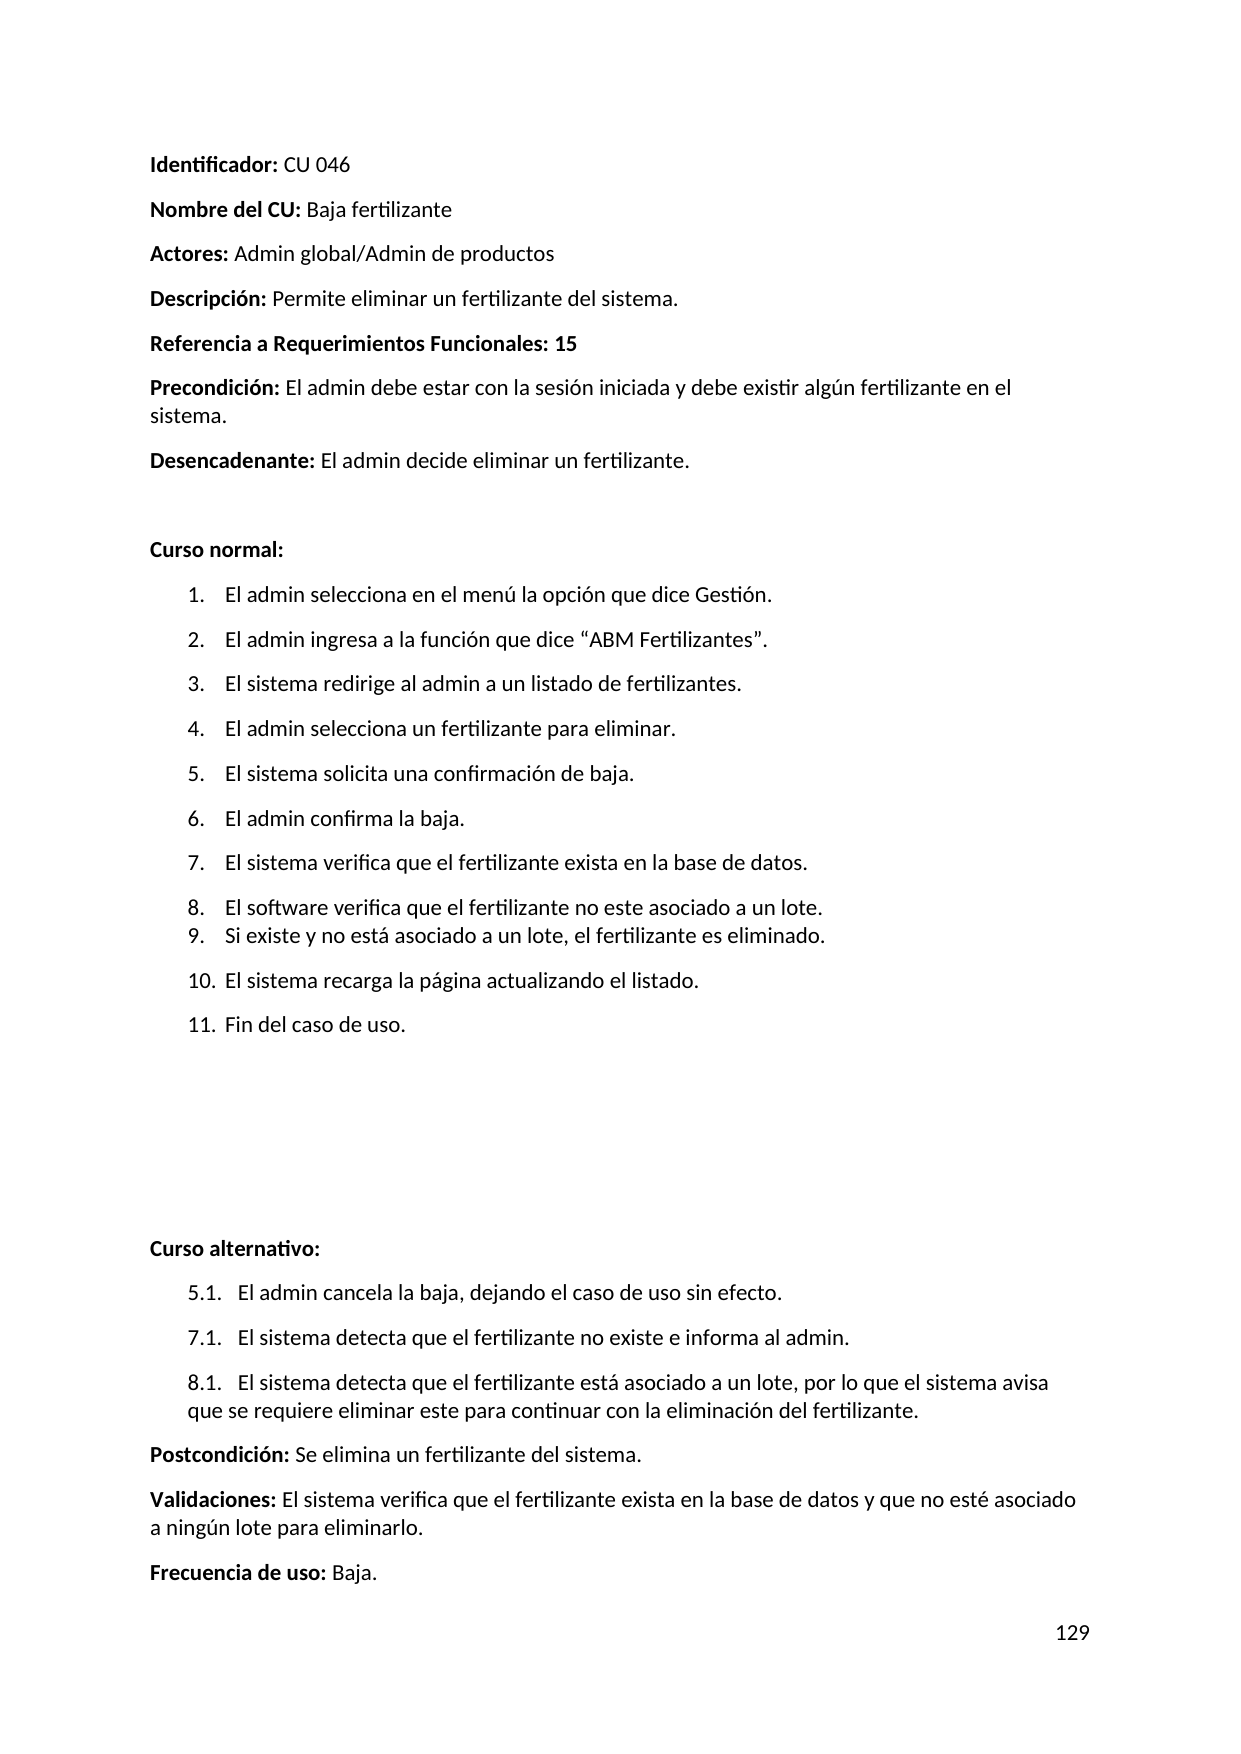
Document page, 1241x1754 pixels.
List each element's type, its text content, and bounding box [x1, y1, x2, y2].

text 7.1. El sistema detecta que el fertilizante no existe e informa al admin. [187, 1323, 1090, 1351]
text Actores: Admin global/Admin de productos [150, 239, 1090, 267]
text Curso normal: [150, 536, 1090, 563]
list El sistema recarga la página actualizando el listado. [187, 966, 1090, 994]
list El admin confirma la baja. [187, 804, 1090, 832]
list El sistema redirige al admin a un listado de fertilizantes. [187, 669, 1090, 698]
text Nombre del CU: Baja fertilizante [150, 195, 1090, 223]
list El admin ingresa a la función que dice “ABM Fertilizantes”. [187, 625, 1090, 653]
list El admin selecciona en el menú la opción que dice Gestión. [187, 580, 1090, 608]
text 8.1. El sistema detecta que el fertilizante está asociado a un lote, por lo que el sistema avisa que se requiere eliminar este para continuar con la eliminación del fertilizante. [187, 1368, 1090, 1424]
text Precondición: El admin debe estar con la sesión iniciada y debe existir algún fertilizante en el sistema. [150, 373, 1090, 429]
text Desencadenante: El admin decide eliminar un fertilizante. [150, 446, 1090, 474]
text Postcondición: Se elimina un fertilizante del sistema. [150, 1441, 1090, 1469]
list El sistema verifica que el fertilizante exista en la base de datos. [187, 848, 1090, 876]
text Frecuencia de uso: Baja. [150, 1558, 1090, 1586]
list El software verifica que el fertilizante no este asociado a un lote. [187, 893, 1090, 921]
text Identificador: CU 046 [150, 150, 1090, 178]
text 5.1. El admin cancela la baja, dejando el caso de uso sin efecto. [187, 1278, 1090, 1307]
text Referencia a Requerimientos Funcionales: 15 [150, 329, 1090, 357]
list Si existe y no está asociado a un lote, el fertilizante es eliminado. [187, 921, 1090, 949]
text Validaciones: El sistema verifica que el fertilizante exista en la base de datos y que no esté asociado a ningún lote para eliminarlo. [150, 1485, 1090, 1541]
text Descripción: Permite eliminar un fertilizante del sistema. [150, 284, 1090, 312]
list El admin selecciona un fertilizante para eliminar. [187, 714, 1090, 742]
text Curso alternativo: [150, 1234, 1090, 1262]
list El sistema solicita una confirmación de baja. [187, 759, 1090, 787]
list Fin del caso de uso. [187, 1010, 1090, 1038]
